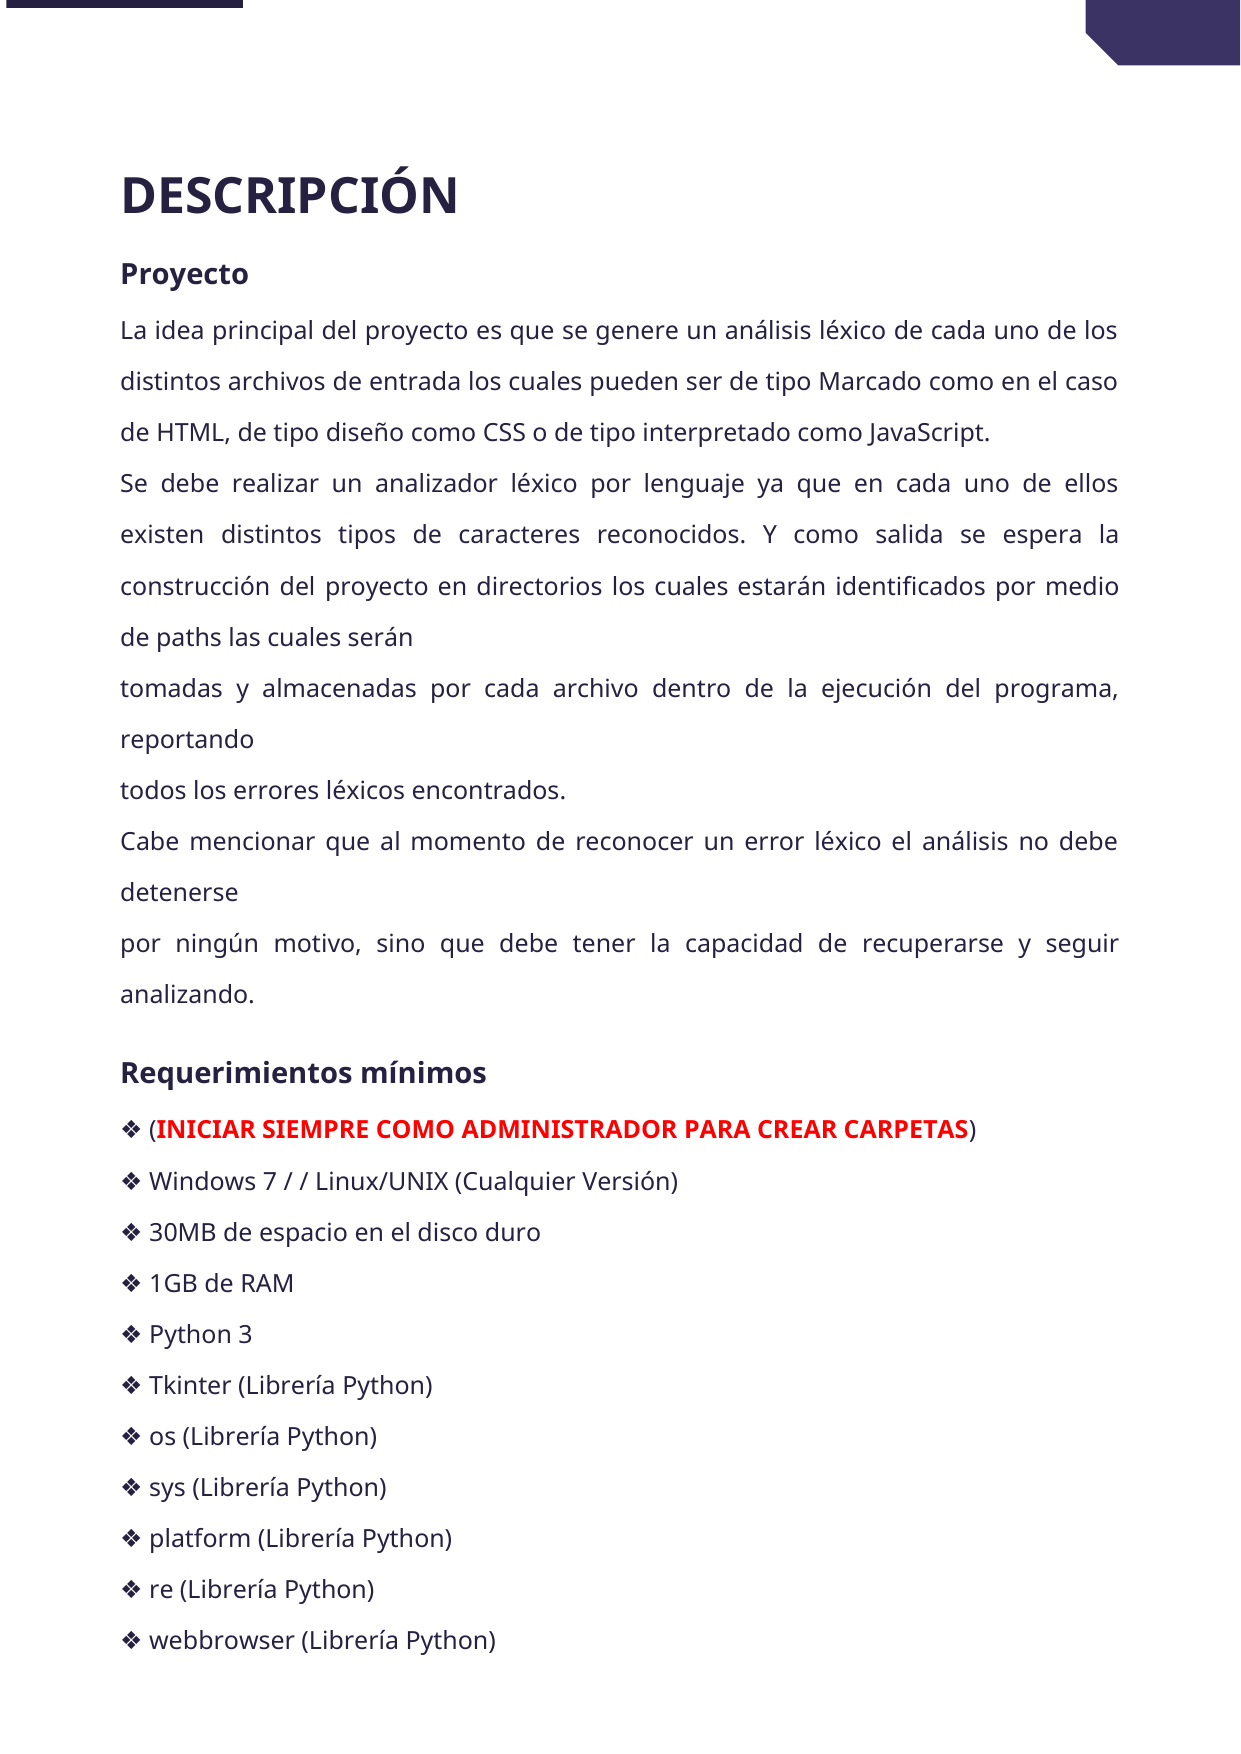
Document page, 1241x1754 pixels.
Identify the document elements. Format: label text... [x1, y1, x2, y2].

text ❖ Windows 7 / / Linux/UNIX (Cualquier Versión) [120, 1163, 1120, 1197]
subtitle Proyecto [120, 253, 1120, 293]
text tomadas y almacenadas por cada archivo dentro de la ejecución del programa, reportando [120, 670, 1120, 755]
text La idea principal del proyecto es que se genere un análisis léxico de cada uno de los distintos archivos de entrada los cuales pueden ser de tipo Marcado como en el caso de HTML, de tipo diseño como CSS o de tipo interpretado como JavaScript. [120, 313, 1120, 449]
text por ningún motivo, sino que debe tener la capacidad de recuperarse y seguir analizando. [120, 926, 1120, 1011]
text ❖ 1GB de RAM [120, 1265, 1120, 1299]
text ❖ os (Librería Python) [120, 1418, 1120, 1452]
subtitle Requerimientos mínimos [120, 1053, 1120, 1092]
text ❖ webbrowser (Librería Python) [120, 1622, 1120, 1657]
text ❖ Python 3 [120, 1316, 1120, 1350]
subtitle Descripción [120, 160, 1120, 228]
text ❖ re (Librería Python) [120, 1571, 1120, 1606]
text ❖ 30MB de espacio en el disco duro [120, 1214, 1120, 1248]
text ❖ (INICIAR SIEMPRE COMO ADMINISTRADOR PARA CREAR CARPETAS) [120, 1112, 1120, 1146]
text ❖ Tkinter (Librería Python) [120, 1367, 1120, 1401]
text todos los errores léxicos encontrados. [120, 772, 1120, 806]
text ❖ sys (Librería Python) [120, 1469, 1120, 1503]
text Cabe mencionar que al momento de reconocer un error léxico el análisis no debe detenerse [120, 823, 1120, 908]
text ❖ platform (Librería Python) [120, 1520, 1120, 1554]
text Se debe realizar un analizador léxico por lenguaje ya que en cada uno de ellos existen distintos tipos de caracteres reconocidos. Y como salida se espera la construcción del proyecto en directorios los cuales estarán identificados por medio de paths las cuales serán [120, 466, 1120, 653]
